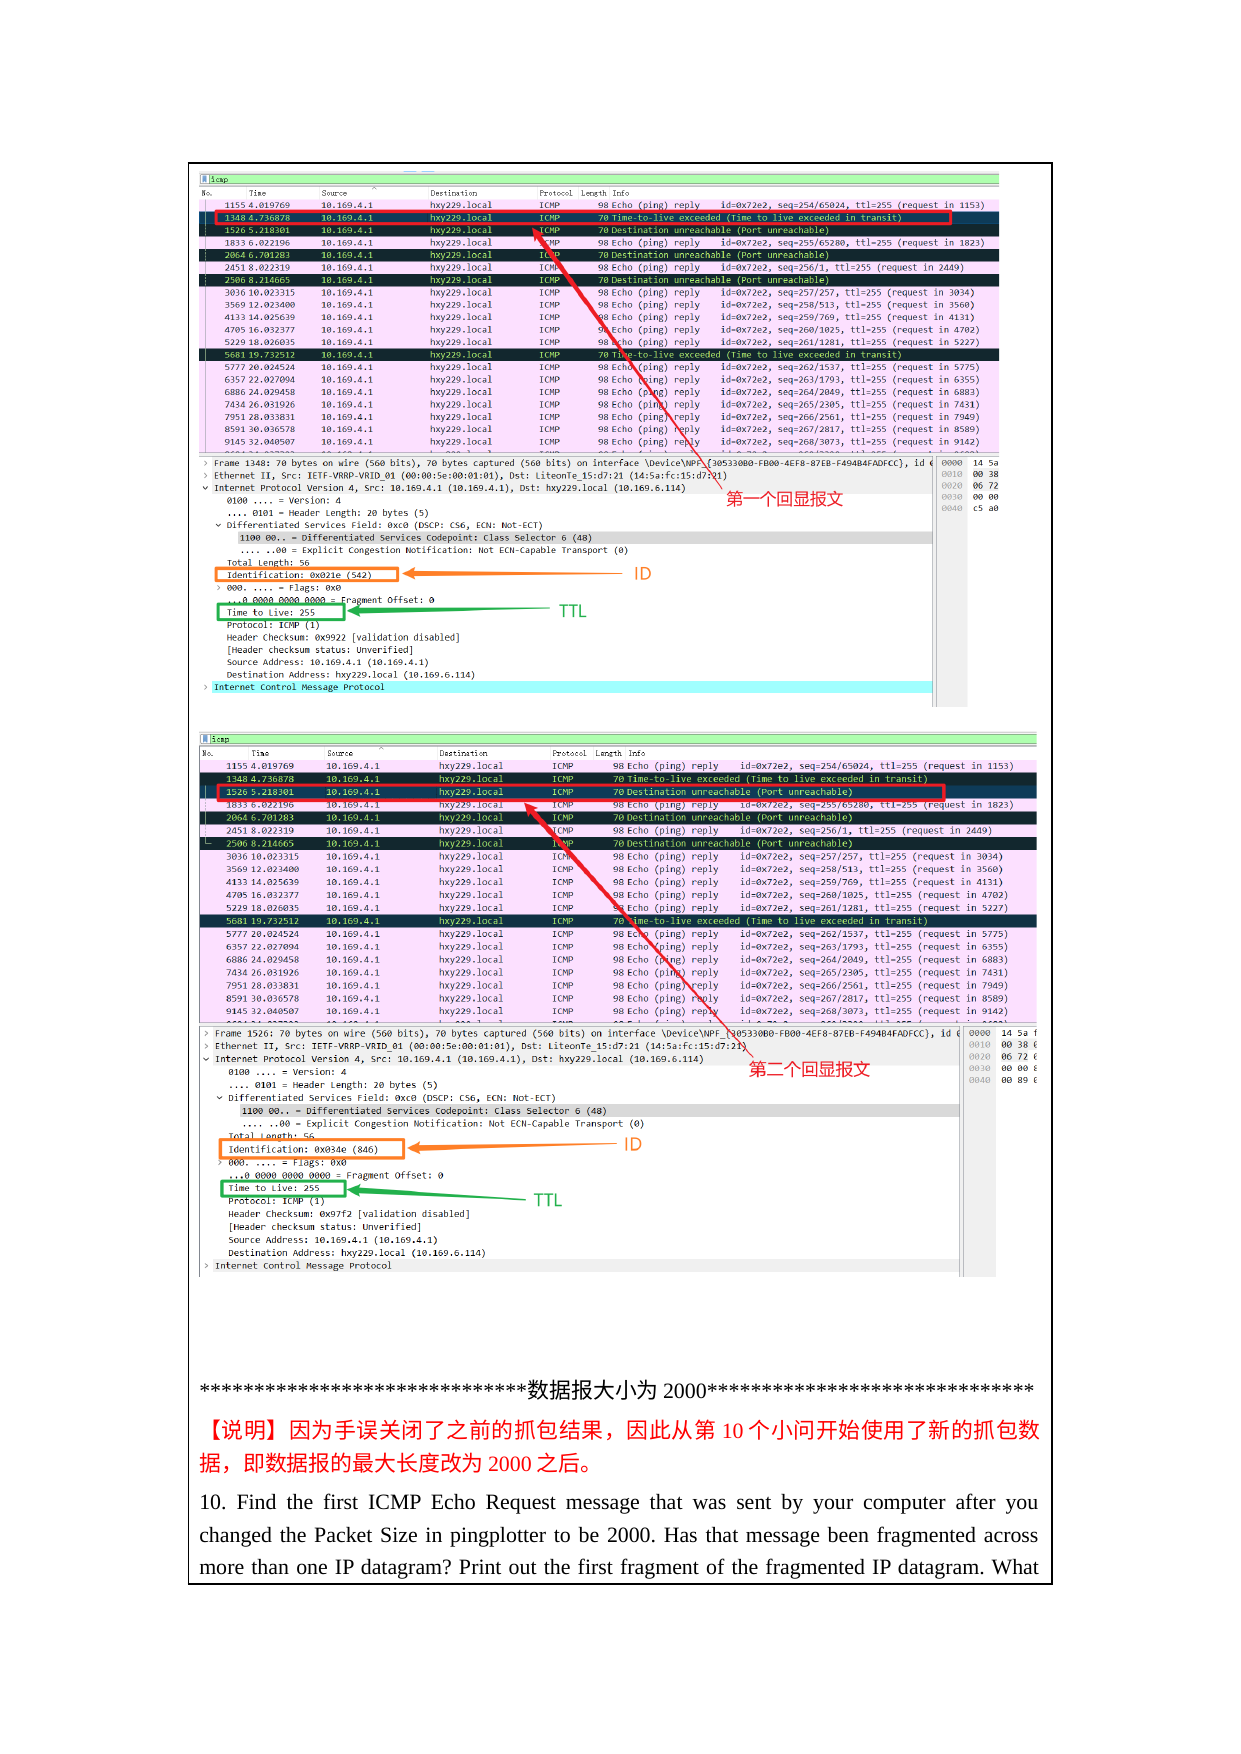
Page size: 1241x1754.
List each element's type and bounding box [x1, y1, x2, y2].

picture [199, 171, 1000, 707]
table_cell [189, 164, 1051, 1583]
picture [199, 731, 1037, 1277]
